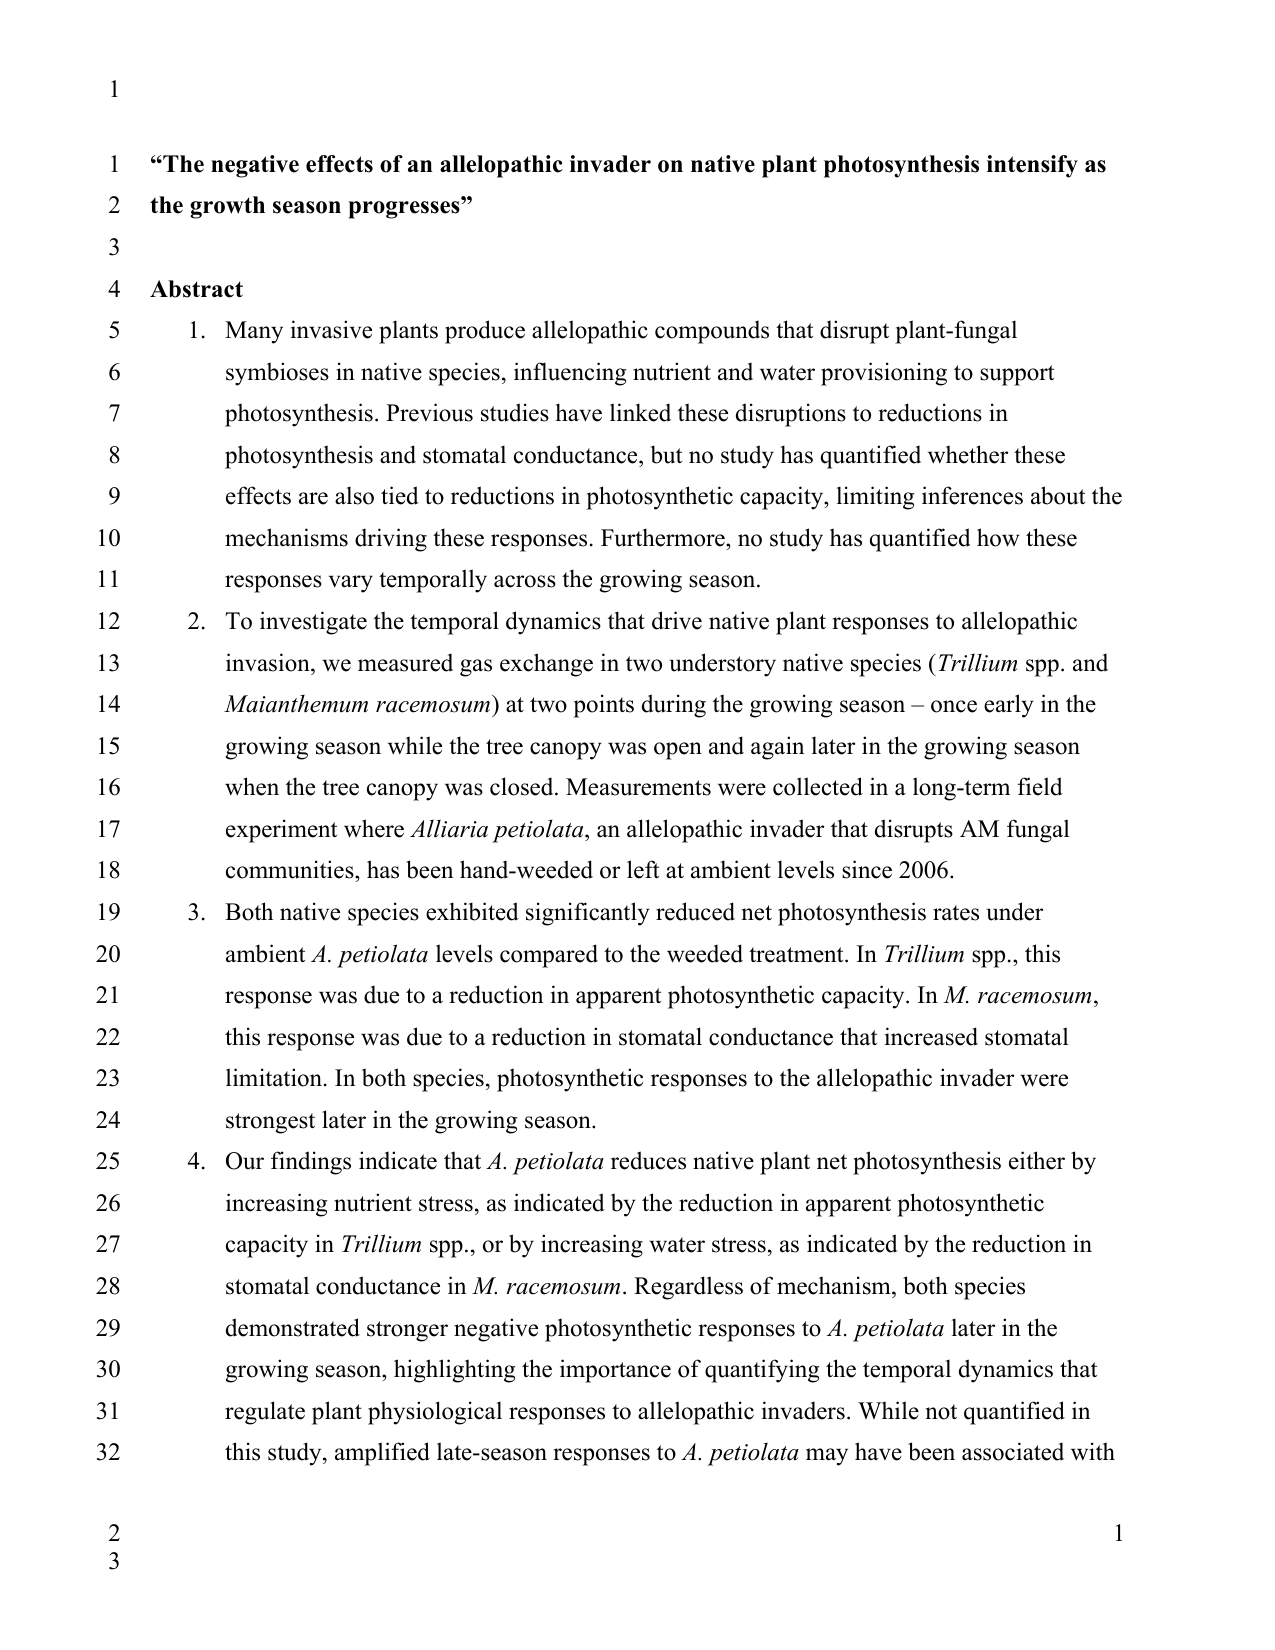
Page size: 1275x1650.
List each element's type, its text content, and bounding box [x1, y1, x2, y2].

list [187, 1147, 1125, 1466]
list To investigate the temporal dynamics that drive native plant responses to allelopathic invasion, we measured gas exchange in two understory native species (Trillium spp. and Maianthemum racemosum) at two points during the growing season – once early in the growing season while the tree canopy was open and again later in the growing season when the tree canopy was closed. Measurements were collected in a long-term field experiment where Alliaria petiolata, an allelopathic invader that disrupts AM fungal communities, has been hand-weeded or left at ambient levels since 2006. [187, 607, 1125, 884]
list Many invasive plants produce allelopathic compounds that disrupt plant-fungal symbioses in native species, influencing nutrient and water provisioning to support photosynthesis. Previous studies have linked these disruptions to reductions in photosynthesis and stomatal conductance, but no study has quantified whether these effects are also tied to reductions in photosynthetic capacity, limiting inferences about the mechanisms driving these responses. Furthermore, no study has quantified how these responses vary temporally across the growing season. [187, 316, 1125, 593]
list Both native species exhibited significantly reduced net photosynthesis rates under ambient A. petiolata levels compared to the weeded treatment. In Trillium spp., this response was due to a reduction in apparent photosynthetic capacity. In M. racemosum, this response was due to a reduction in stomatal conductance that increased stomatal limitation. In both species, photosynthetic responses to the allelopathic invader were strongest later in the growing season. [187, 898, 1125, 1134]
text “The negative effects of an allelopathic invader on native plant photosynthesis intensify as the growth season progresses” [150, 150, 1125, 219]
text Abstract [150, 275, 1125, 302]
